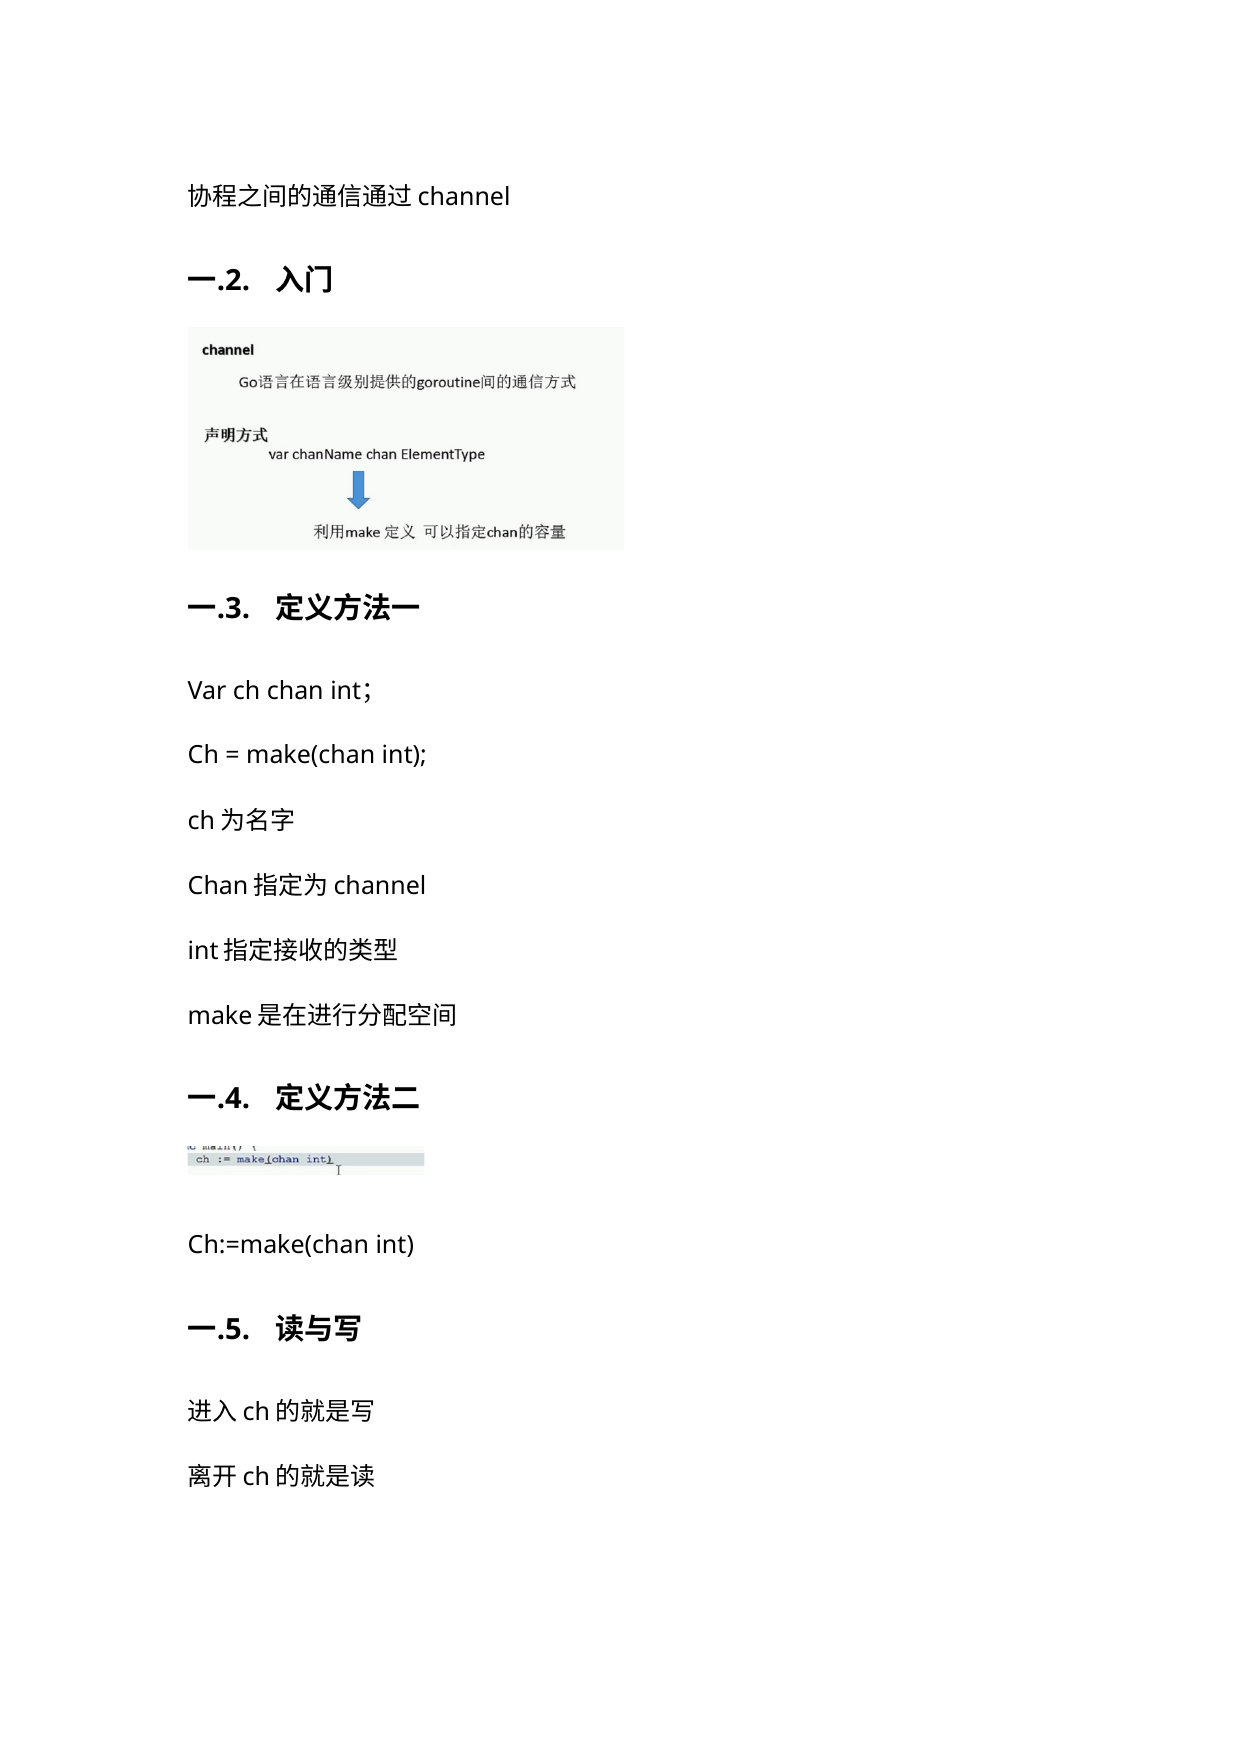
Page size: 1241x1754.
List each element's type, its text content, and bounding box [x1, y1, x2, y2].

text Ch:=make(chan int) [187, 1212, 1053, 1277]
text int指定接收的类型 [187, 916, 1053, 981]
text 协程之间的通信通过channel [187, 162, 1053, 227]
subtitle 读与写 [187, 1306, 1053, 1348]
picture [187, 1146, 425, 1175]
picture [187, 327, 625, 550]
subtitle 定义方法二 [187, 1075, 1053, 1117]
text make是在进行分配空间 [187, 981, 1053, 1046]
text 进入ch的就是写 [187, 1377, 1053, 1442]
text Var ch chan int； [187, 656, 1053, 721]
subtitle 定义方法一 [187, 584, 1053, 627]
text Ch = make(chan int); [187, 721, 1053, 786]
text 离开ch的就是读 [187, 1442, 1053, 1507]
text Chan指定为channel [187, 851, 1053, 916]
subtitle 入门 [187, 256, 1053, 298]
text ch为名字 [187, 786, 1053, 851]
